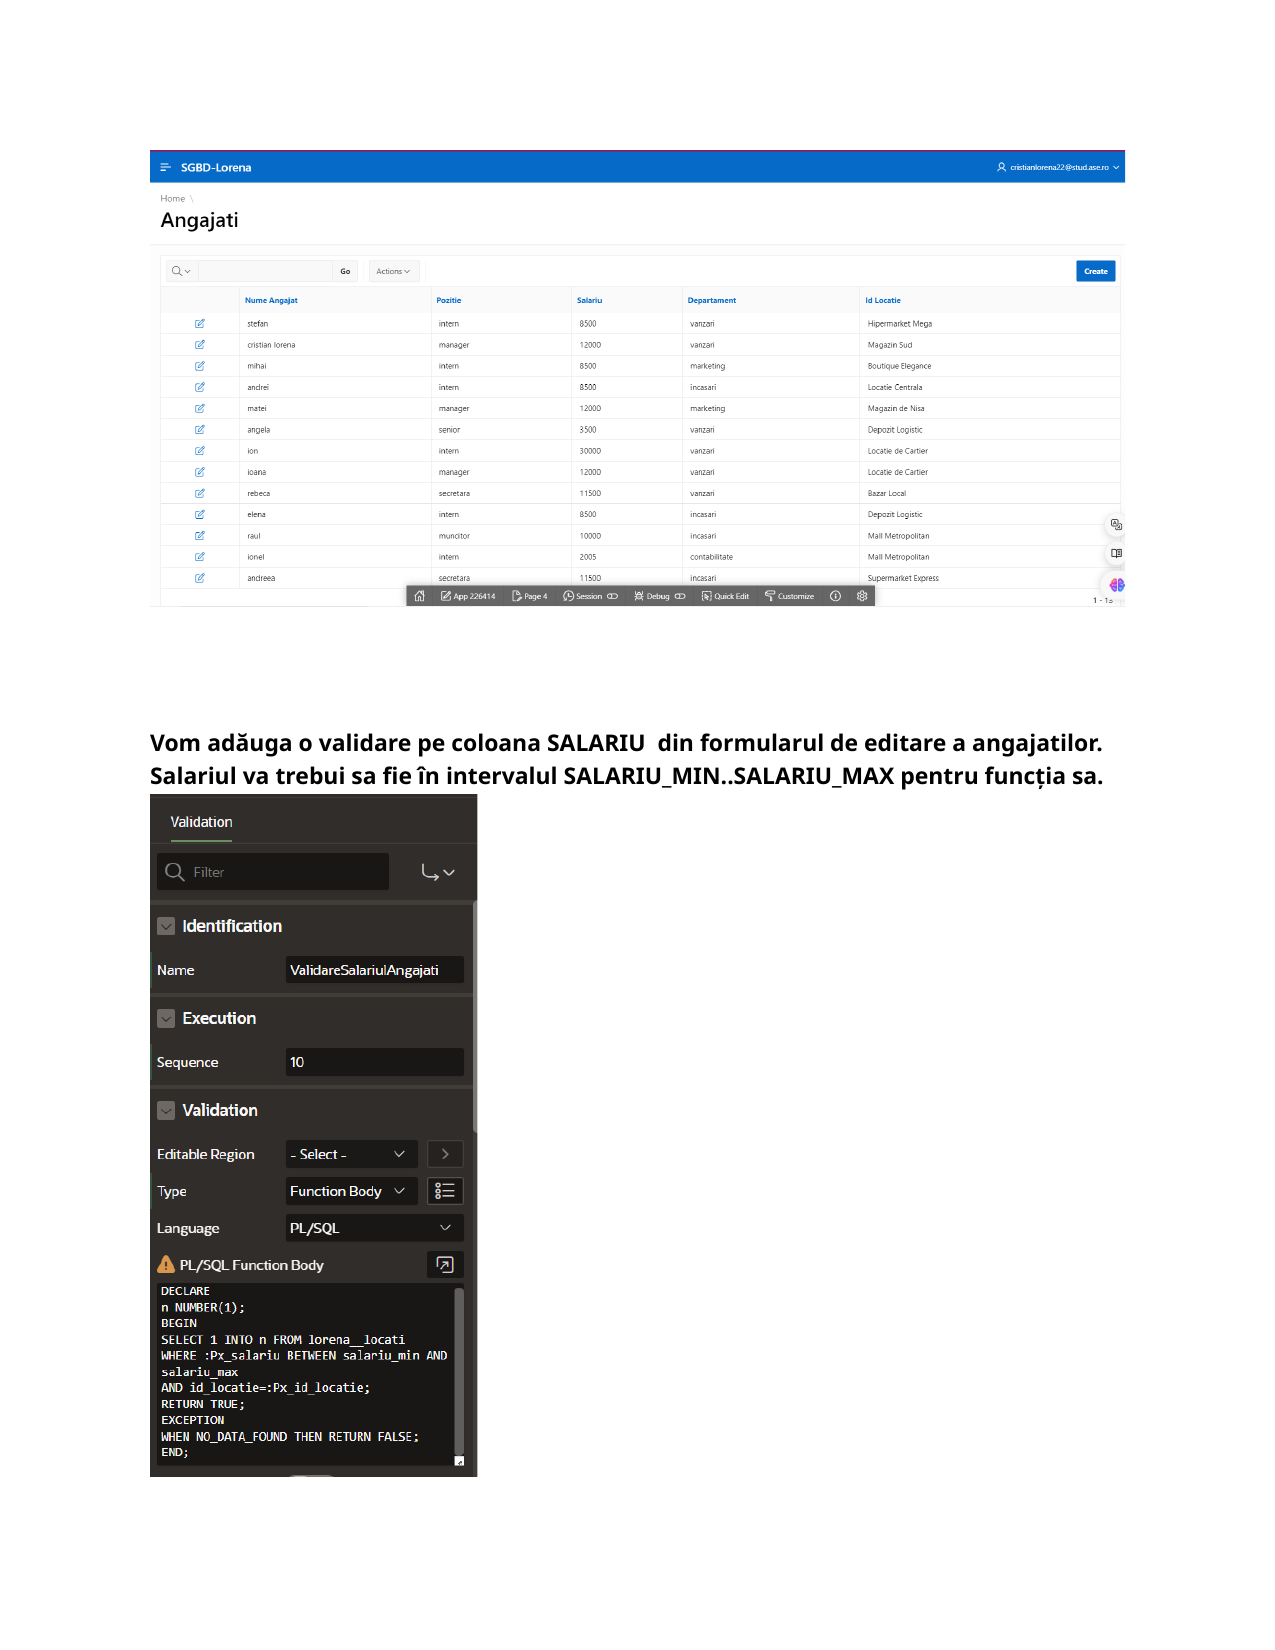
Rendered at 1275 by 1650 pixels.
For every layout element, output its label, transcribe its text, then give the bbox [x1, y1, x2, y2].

picture [150, 794, 478, 1477]
picture [150, 150, 1125, 607]
